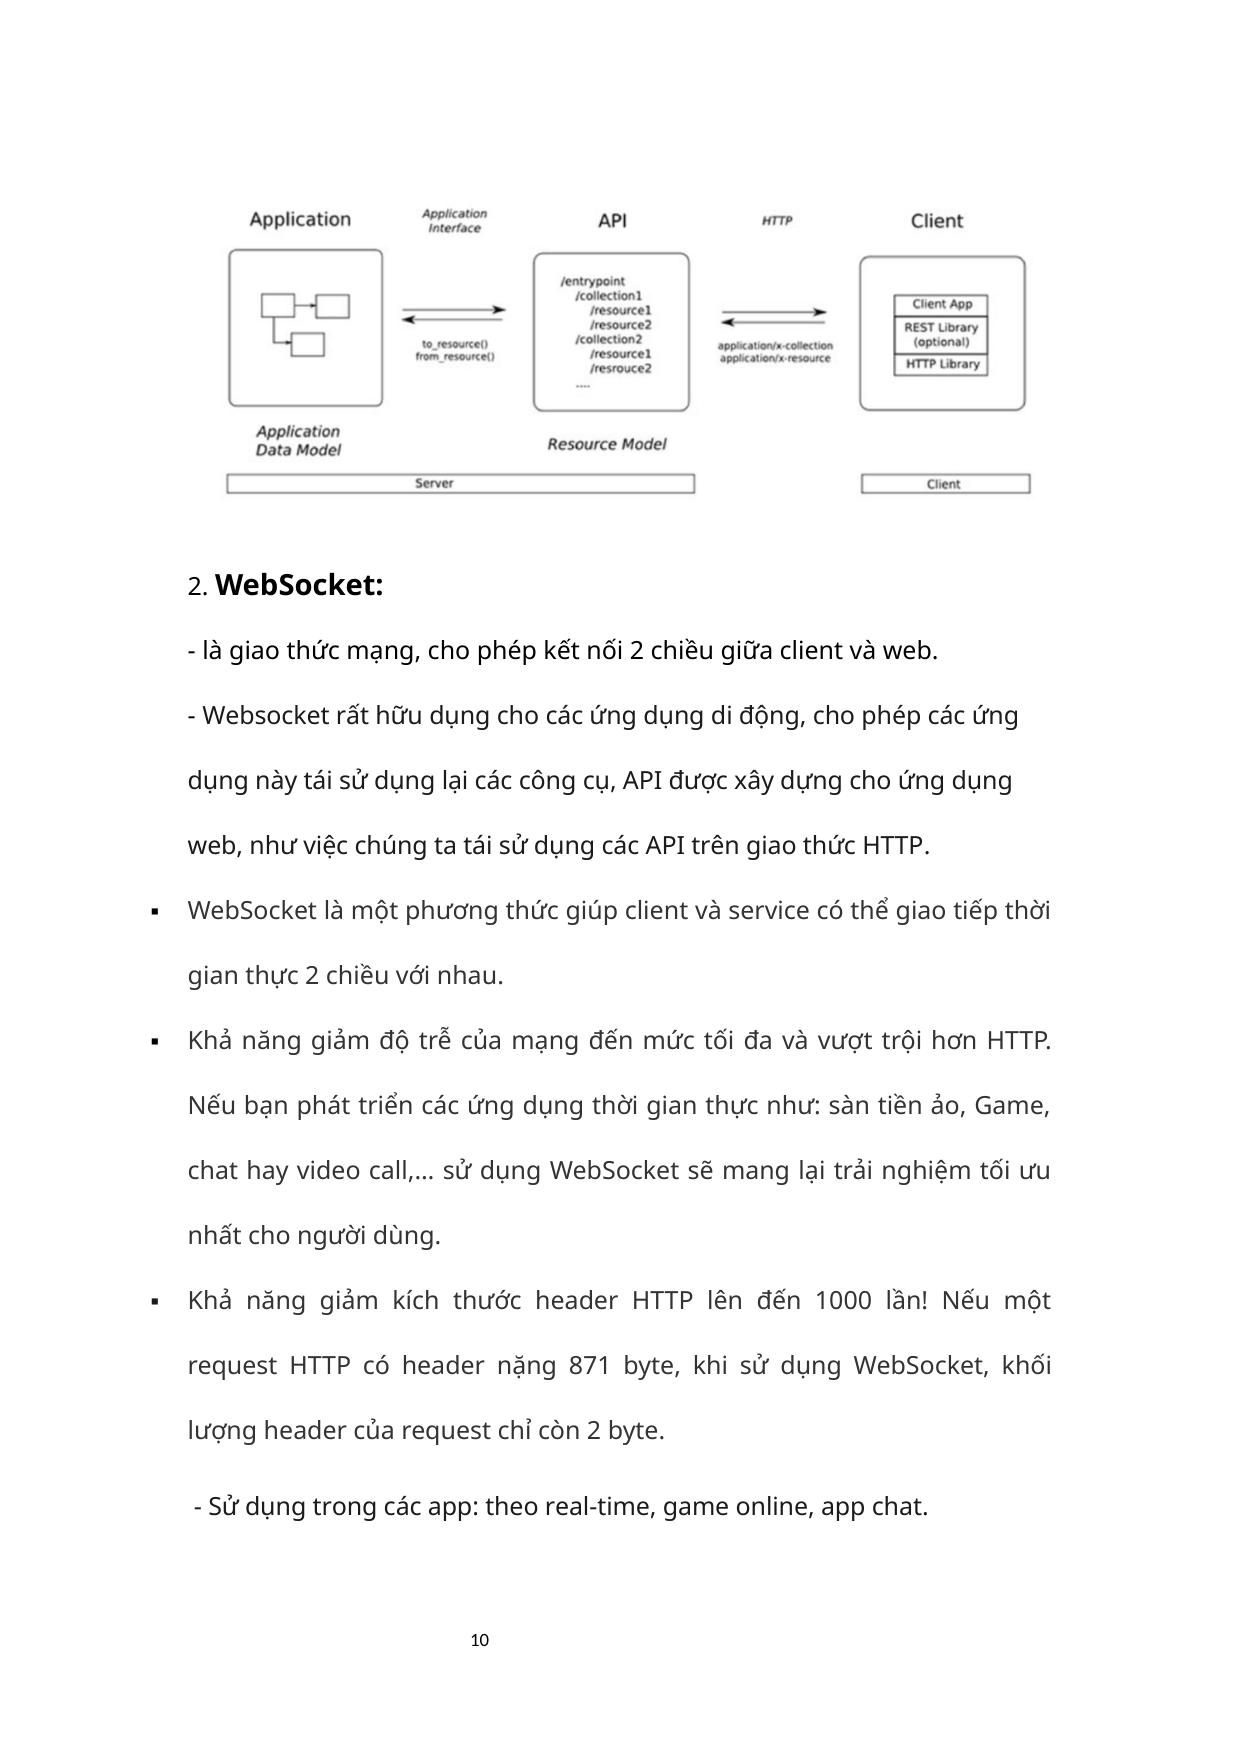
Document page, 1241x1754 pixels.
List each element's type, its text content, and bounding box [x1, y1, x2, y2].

list Khả năng giảm kích thước header HTTP lên đến 1000 lần! Nếu một request HTTP có header nặng 871 byte, khi sử dụng WebSocket, khối lượng header của request chỉ còn 2 byte. [150, 1267, 1053, 1462]
list - là giao thức mạng, cho phép kết nối 2 chiều giữa client và web. [187, 617, 1053, 682]
text - Websocket rất hữu dụng cho các ứng dụng di động, cho phép các ứng dụng này tái sử dụng lại các công cụ, API được xây dựng cho ứng dụng web, như việc chúng ta tái sử dụng các API trên giao thức HTTP. [187, 682, 1053, 877]
list Khả năng giảm độ trễ của mạng đến mức tối đa và vượt trội hơn HTTP. Nếu bạn phát triển các ứng dụng thời gian thực như: sàn tiền ảo, Game, chat hay video call,… sử dụng WebSocket sẽ mang lại trải nghiệm tối ưu nhất cho người dùng. [150, 1007, 1053, 1267]
list - Sử dụng trong các app: theo real-time, game online, app chat. [150, 1473, 1053, 1538]
picture [187, 171, 1053, 511]
list WebSocket là một phương thức giúp client và service có thể giao tiếp thời gian thực 2 chiều với nhau. [150, 877, 1053, 1007]
list WebSocket: [187, 552, 1053, 617]
